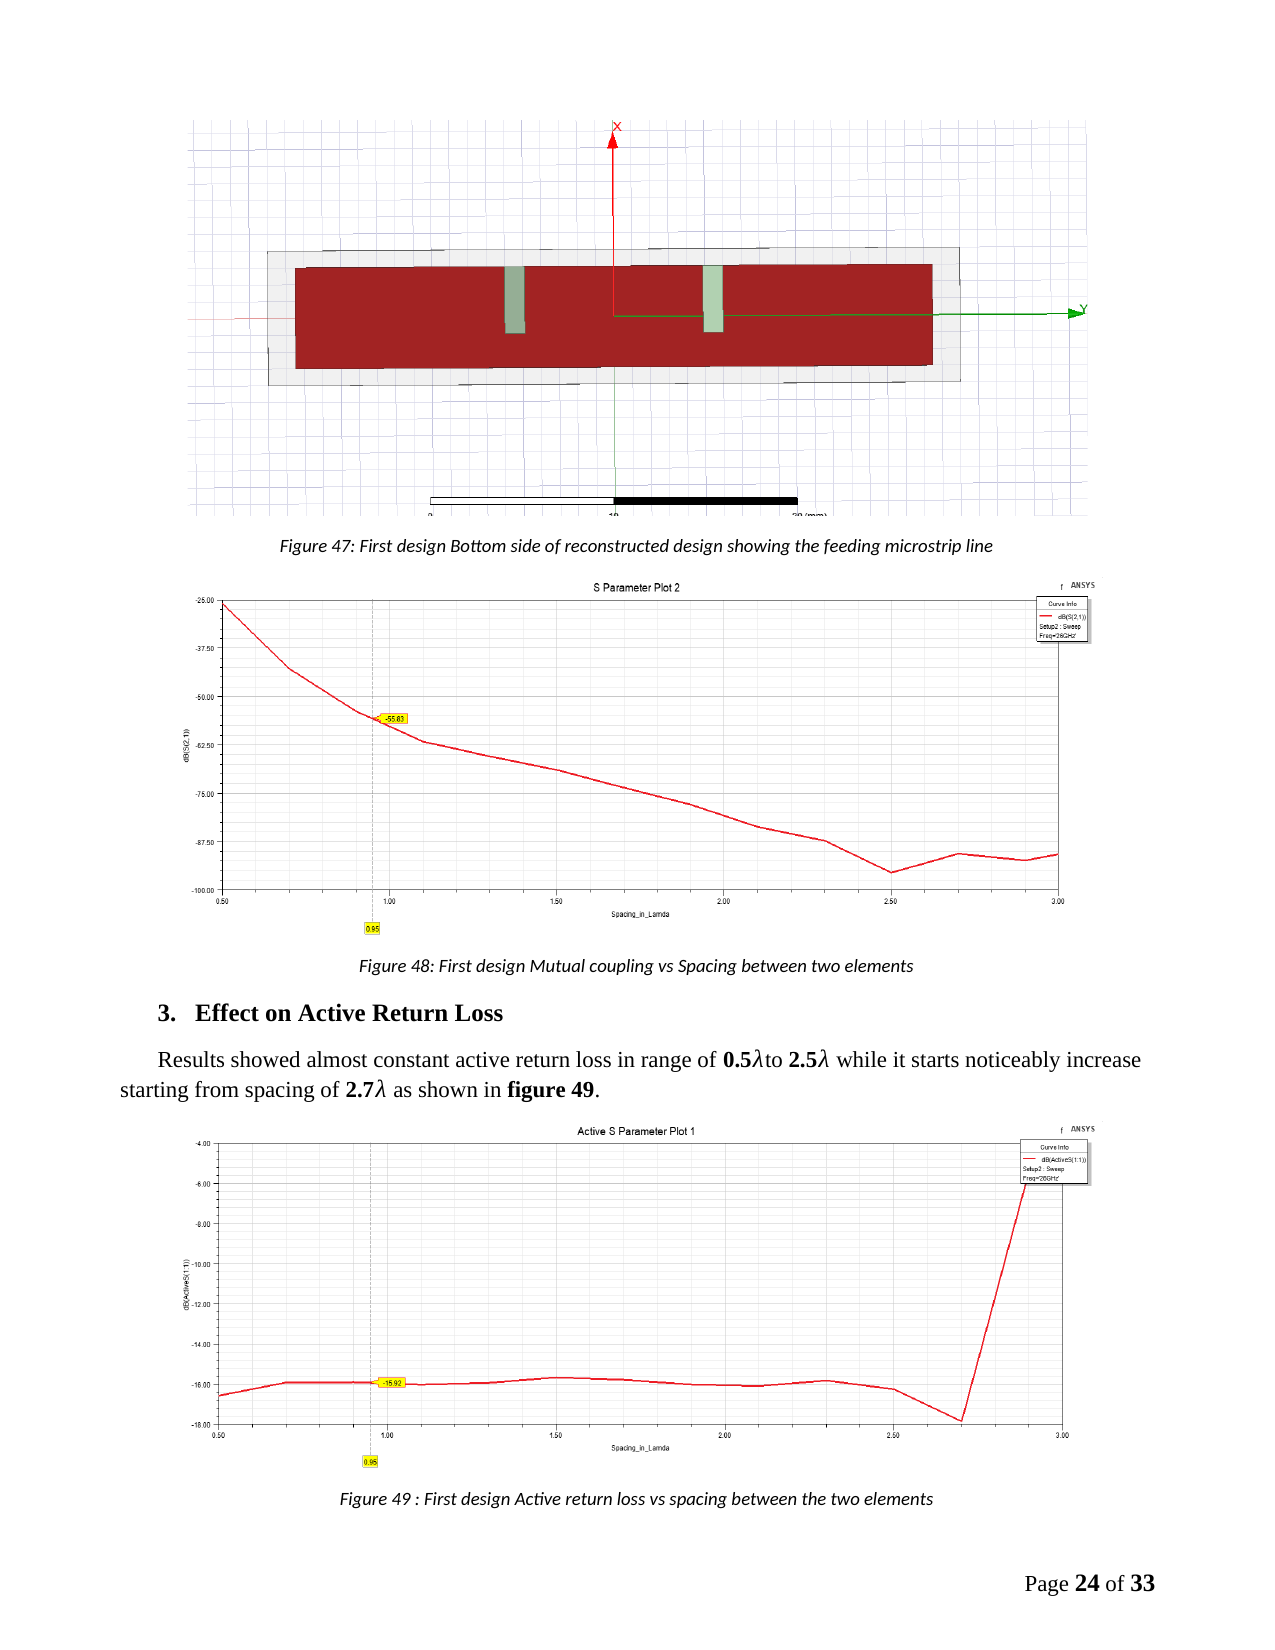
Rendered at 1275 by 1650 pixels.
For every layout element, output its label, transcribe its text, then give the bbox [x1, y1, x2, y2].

picture [187, 120, 1088, 516]
picture [172, 1121, 1103, 1469]
picture [172, 577, 1103, 936]
subtitle Effect on Active Return Loss [157, 998, 1155, 1027]
text Results showed almost constant active return loss in range of 0.5to 2.5 while it starts noticeably increase starting from spacing of 2.7 as shown in figure 49. [120, 1046, 1155, 1103]
